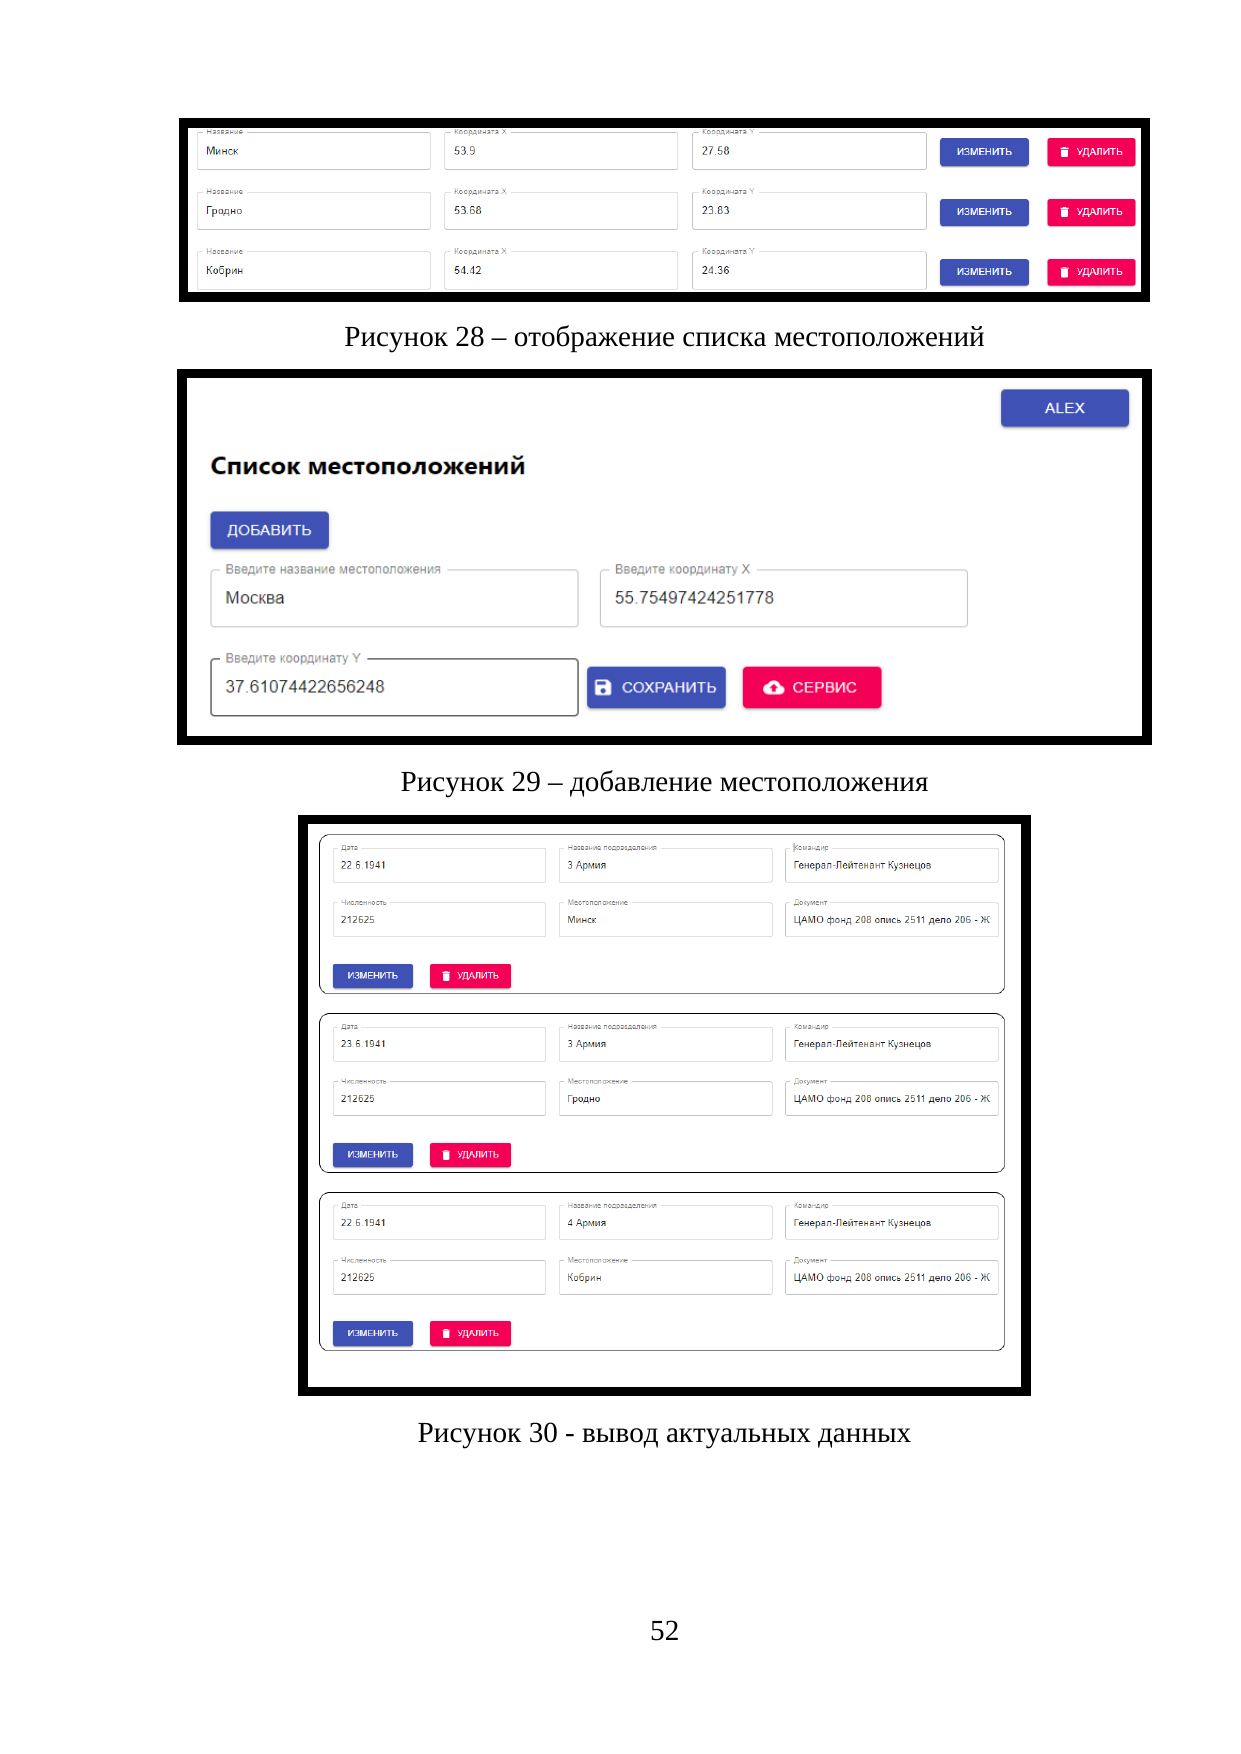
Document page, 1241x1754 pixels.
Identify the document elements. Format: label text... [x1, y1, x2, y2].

picture [308, 824, 1021, 1387]
picture [187, 378, 1142, 736]
picture [188, 128, 1141, 292]
